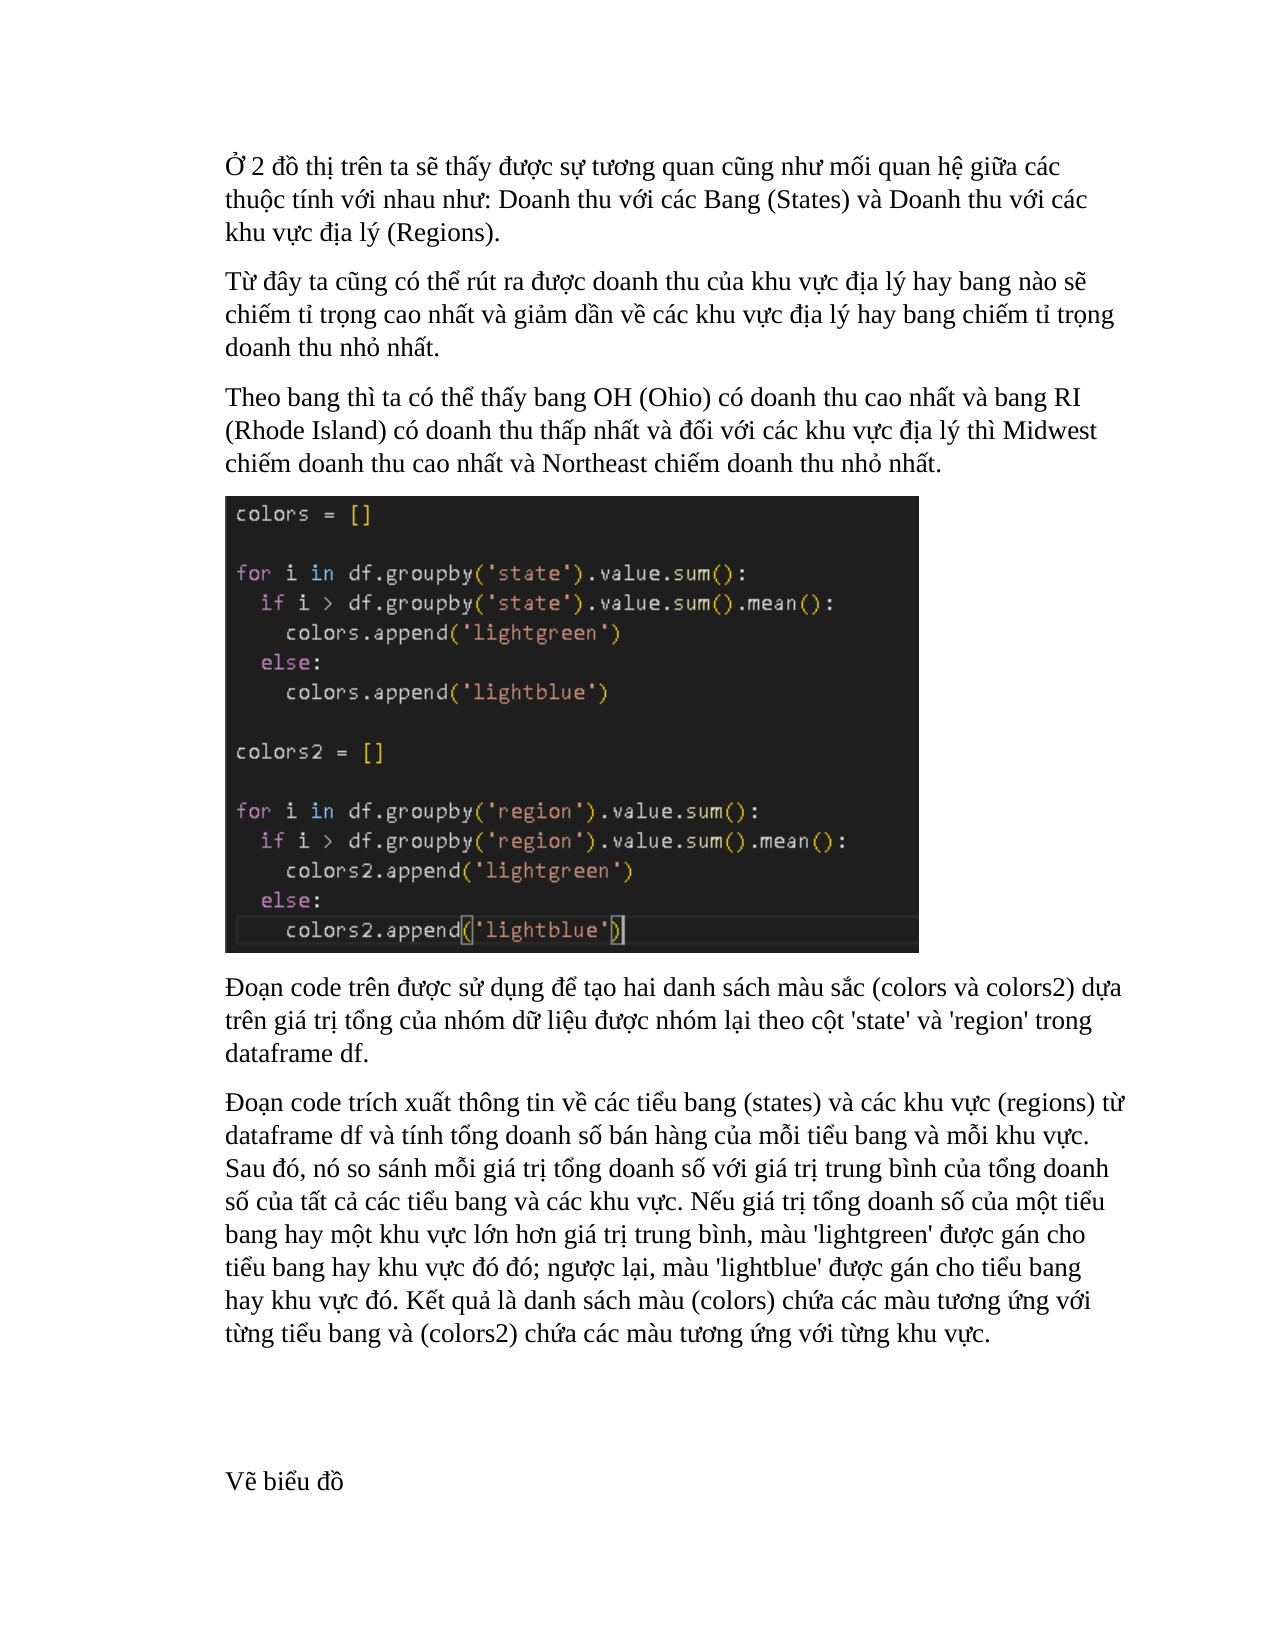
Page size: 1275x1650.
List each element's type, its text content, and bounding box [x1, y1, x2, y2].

text Đoạn code trên được sử dụng để tạo hai danh sách màu sắc (colors và colors2) dựa trên giá trị tổng của nhóm dữ liệu được nhóm lại theo cột 'state' và 'region' trong dataframe df. [225, 971, 1125, 1068]
text Đoạn code trích xuất thông tin về các tiểu bang (states) và các khu vực (regions) từ dataframe df và tính tổng doanh số bán hàng của mỗi tiểu bang và mỗi khu vực. Sau đó, nó so sánh mỗi giá trị tổng doanh số với giá trị trung bình của tổng doanh số của tất cả các tiểu bang và các khu vực. Nếu giá trị tổng doanh số của một tiểu bang hay một khu vực lớn hơn giá trị trung bình, màu 'lightgreen' được gán cho tiểu bang hay khu vực đó đó; ngược lại, màu 'lightblue' được gán cho tiểu bang hay khu vực đó. Kết quả là danh sách màu (colors) chứa các màu tương ứng với từng tiểu bang và (colors2) chứa các màu tương ứng với từng khu vực. [225, 1086, 1125, 1348]
text Từ đây ta cũng có thể rút ra được doanh thu của khu vực địa lý hay bang nào sẽ chiếm tỉ trọng cao nhất và giảm dần về các khu vực địa lý hay bang chiếm tỉ trọng doanh thu nhỏ nhất. [225, 265, 1125, 362]
picture [225, 496, 919, 953]
text Theo bang thì ta có thể thấy bang OH (Ohio) có doanh thu cao nhất và bang RI (Rhode Island) có doanh thu thấp nhất và đối với các khu vực địa lý thì Midwest chiếm doanh thu cao nhất và Northeast chiếm doanh thu nhỏ nhất. [225, 381, 1125, 478]
text Vẽ biểu đồ [225, 1465, 1125, 1497]
text Ở 2 đồ thị trên ta sẽ thấy được sự tương quan cũng như mối quan hệ giữa các thuộc tính với nhau như: Doanh thu với các Bang (States) và Doanh thu với các khu vực địa lý (Regions). [225, 150, 1125, 247]
